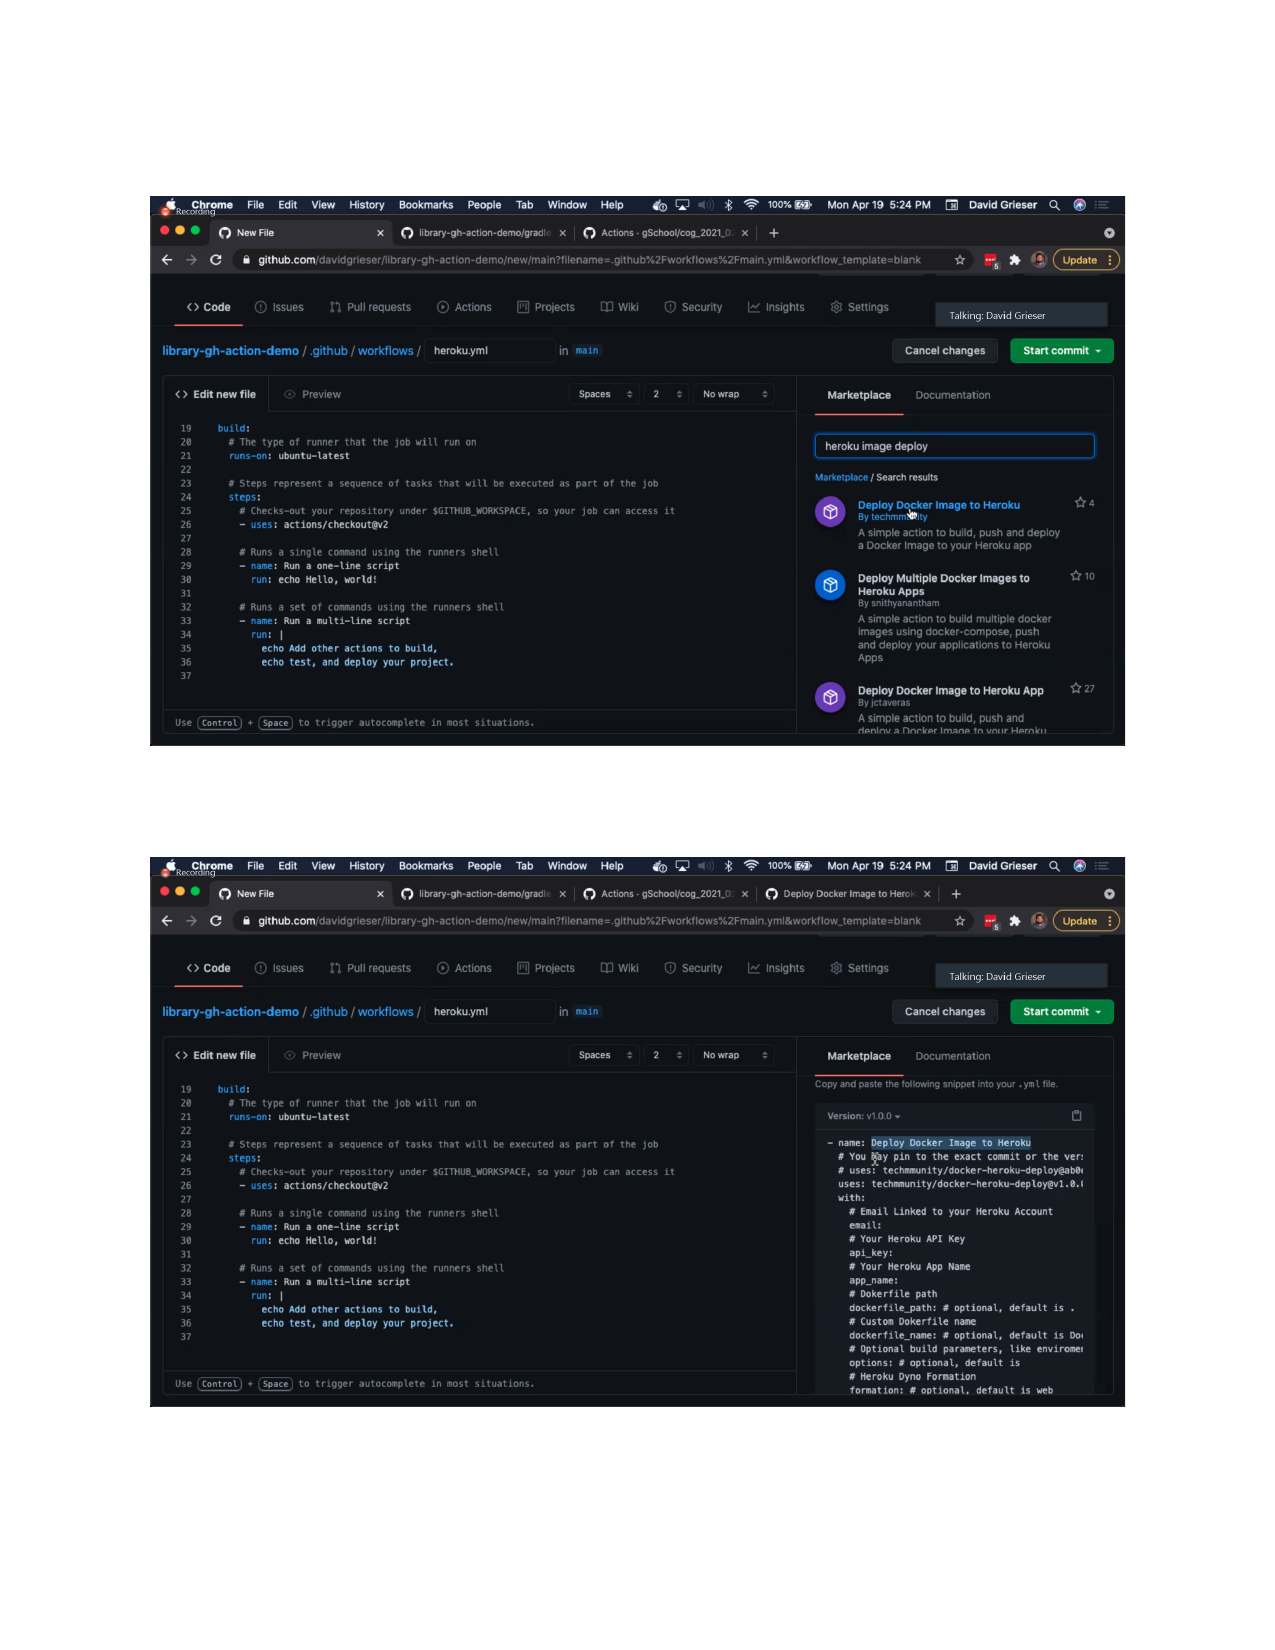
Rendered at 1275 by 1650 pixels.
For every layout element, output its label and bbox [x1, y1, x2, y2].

picture [150, 857, 1125, 1407]
picture [150, 196, 1125, 746]
